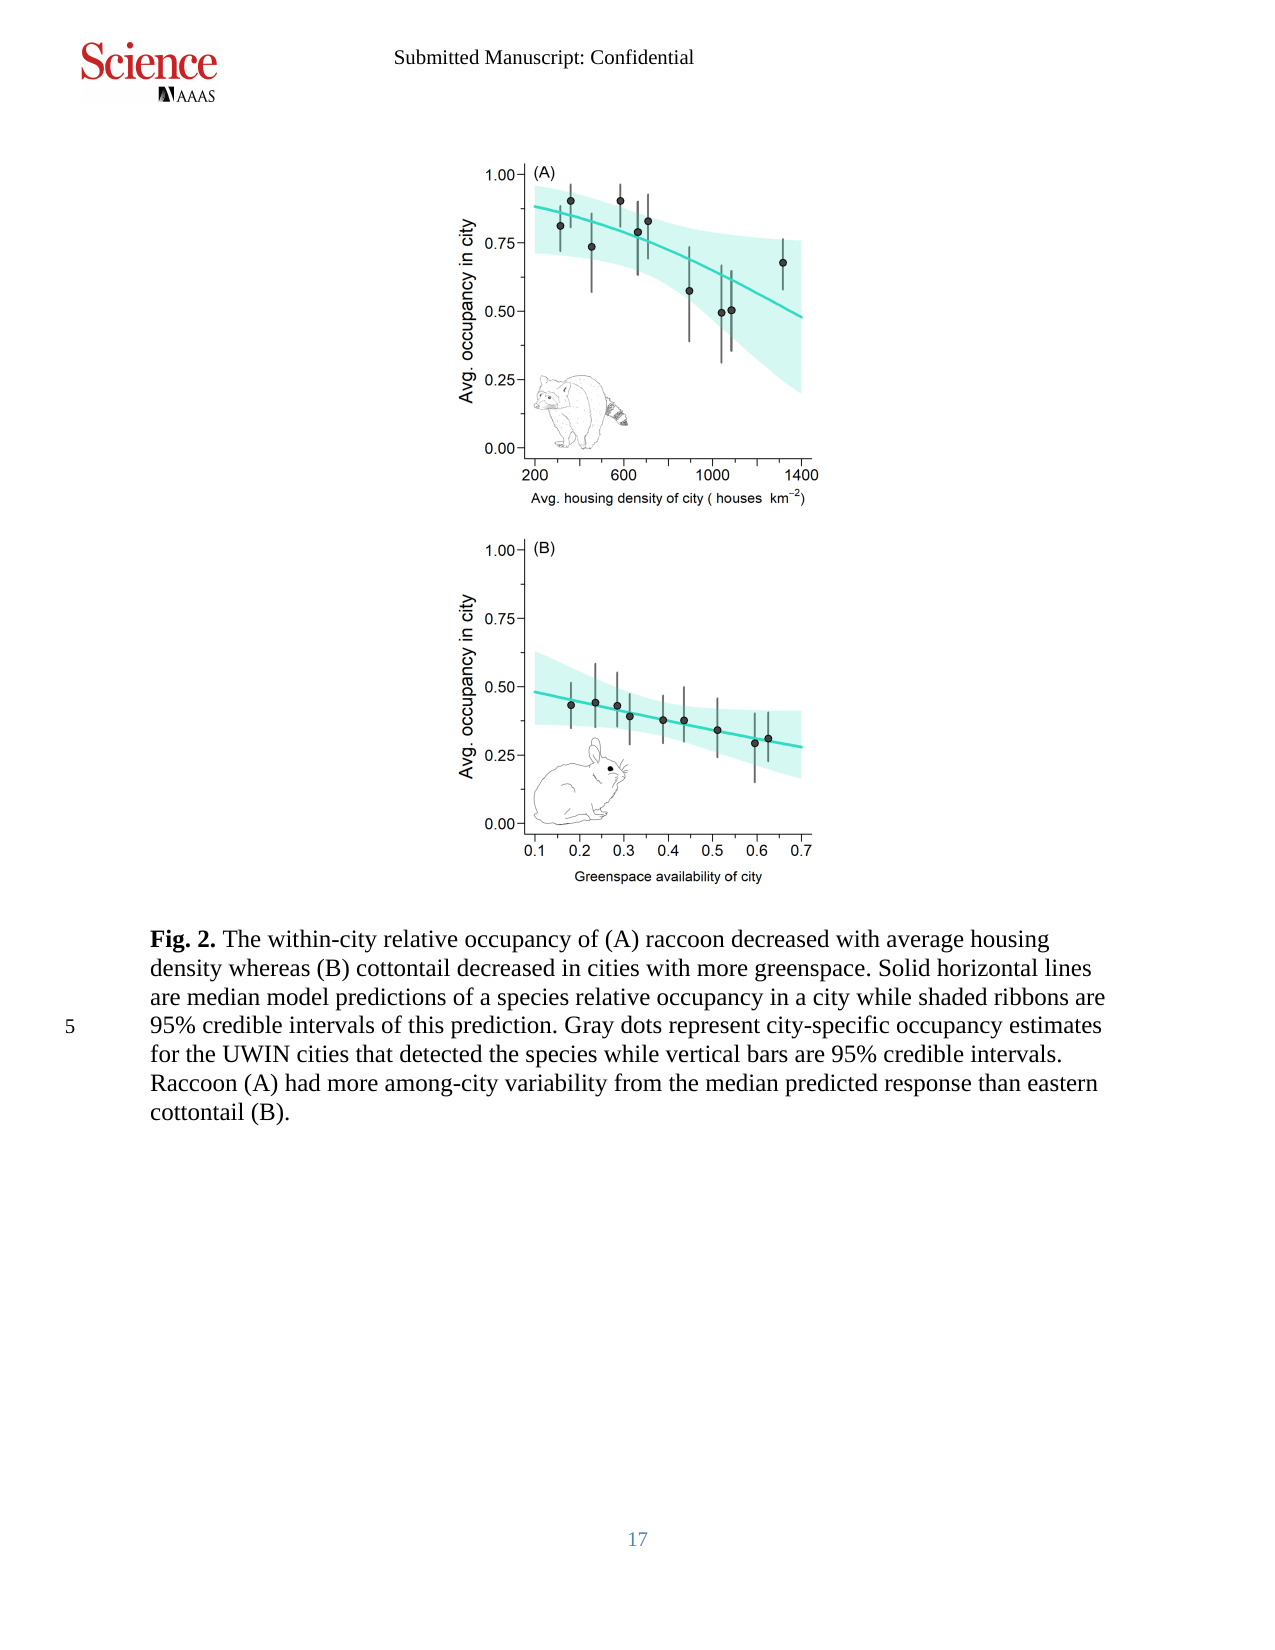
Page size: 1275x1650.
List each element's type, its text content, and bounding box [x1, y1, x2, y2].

picture [81, 42, 217, 102]
picture [449, 150, 826, 900]
text Fig. 2. The within-city relative occupancy of (A) raccoon decreased with average housing density whereas (B) cottontail decreased in cities with more greenspace. Solid horizontal lines are median model predictions of a species relative occupancy in a city while shaded ribbons are 95% credible intervals of this prediction. Gray dots represent city-specific occupancy estimates for the UWIN cities that detected the species while vertical bars are 95% credible intervals. Raccoon (A) had more among-city variability from the median predicted response than eastern cottontail (B). [150, 924, 1125, 1125]
